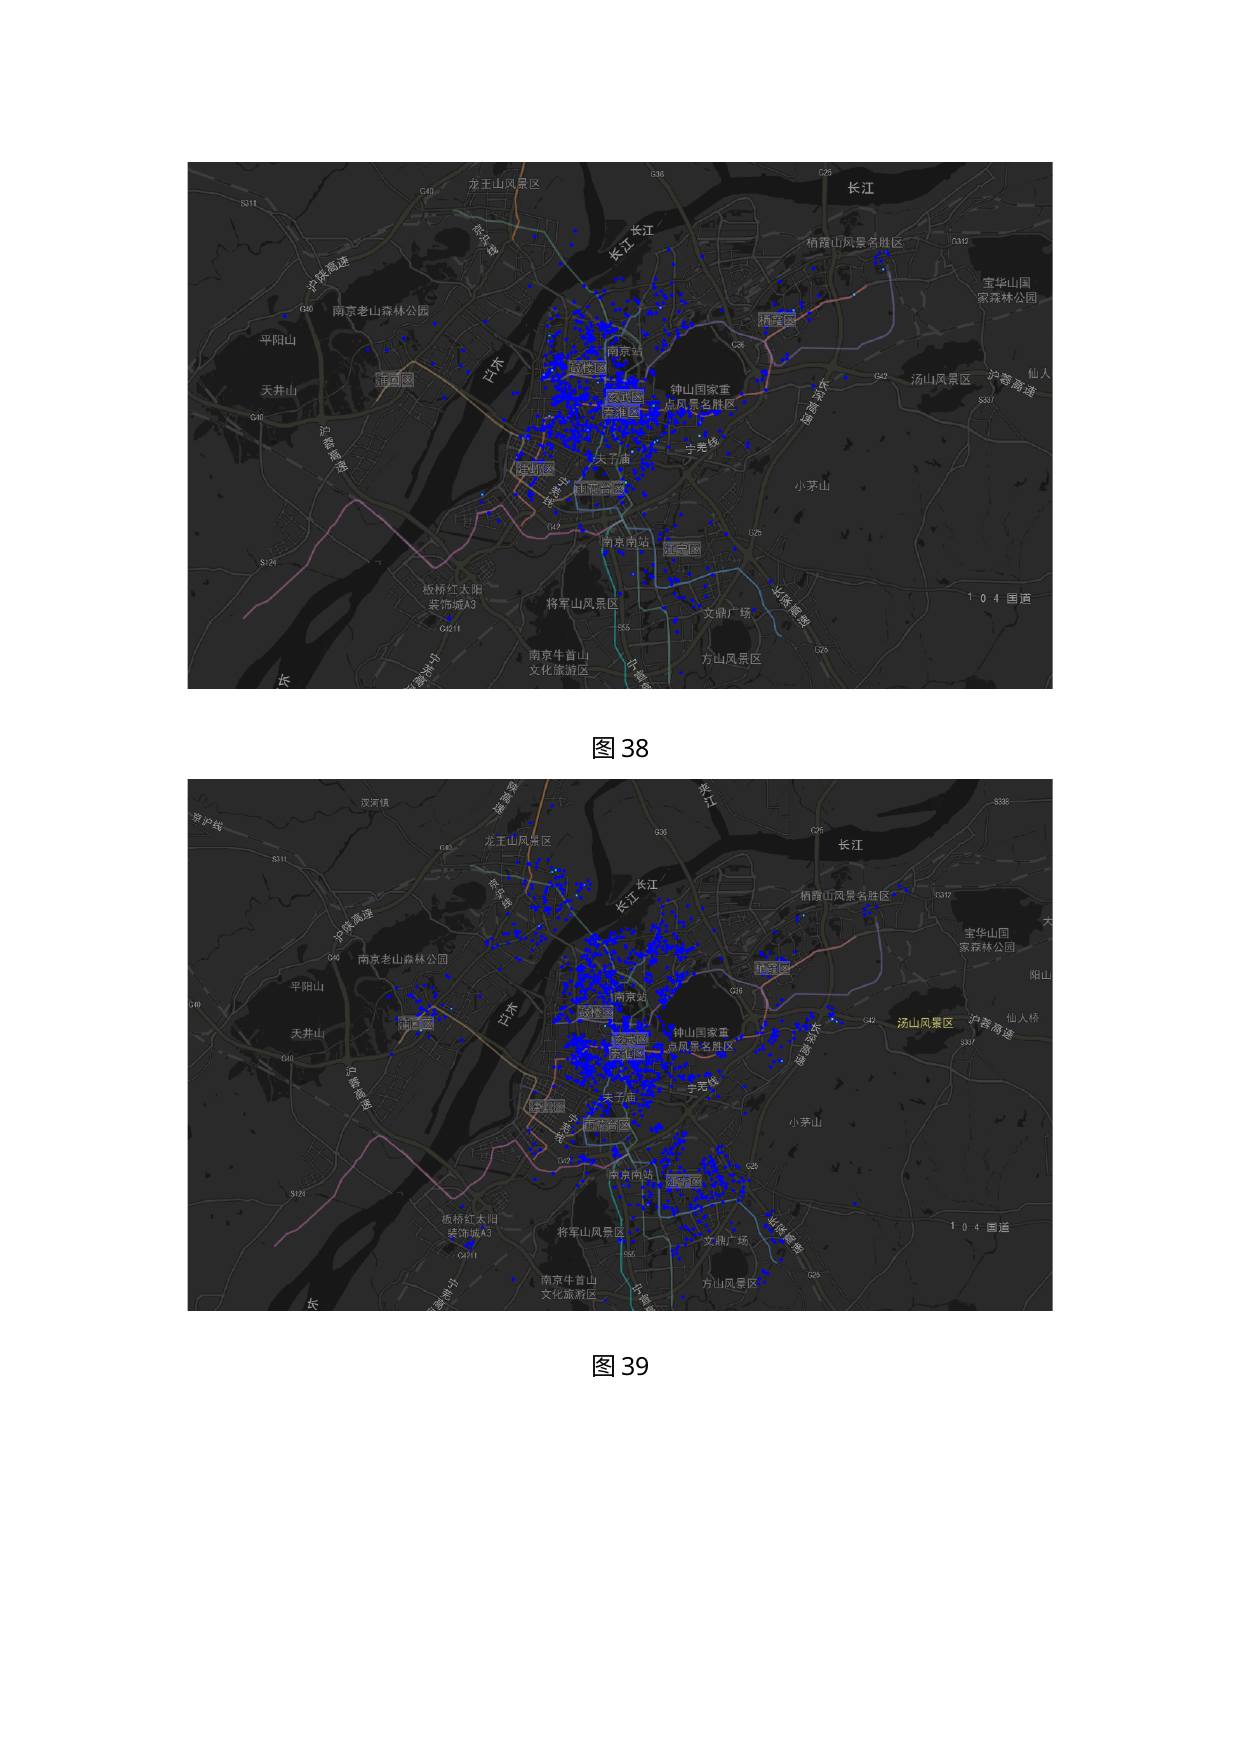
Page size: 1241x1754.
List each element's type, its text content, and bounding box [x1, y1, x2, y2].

picture [187, 162, 1053, 689]
text 图39 [187, 1332, 1053, 1397]
text 图38 [187, 714, 1053, 779]
picture [187, 779, 1053, 1311]
